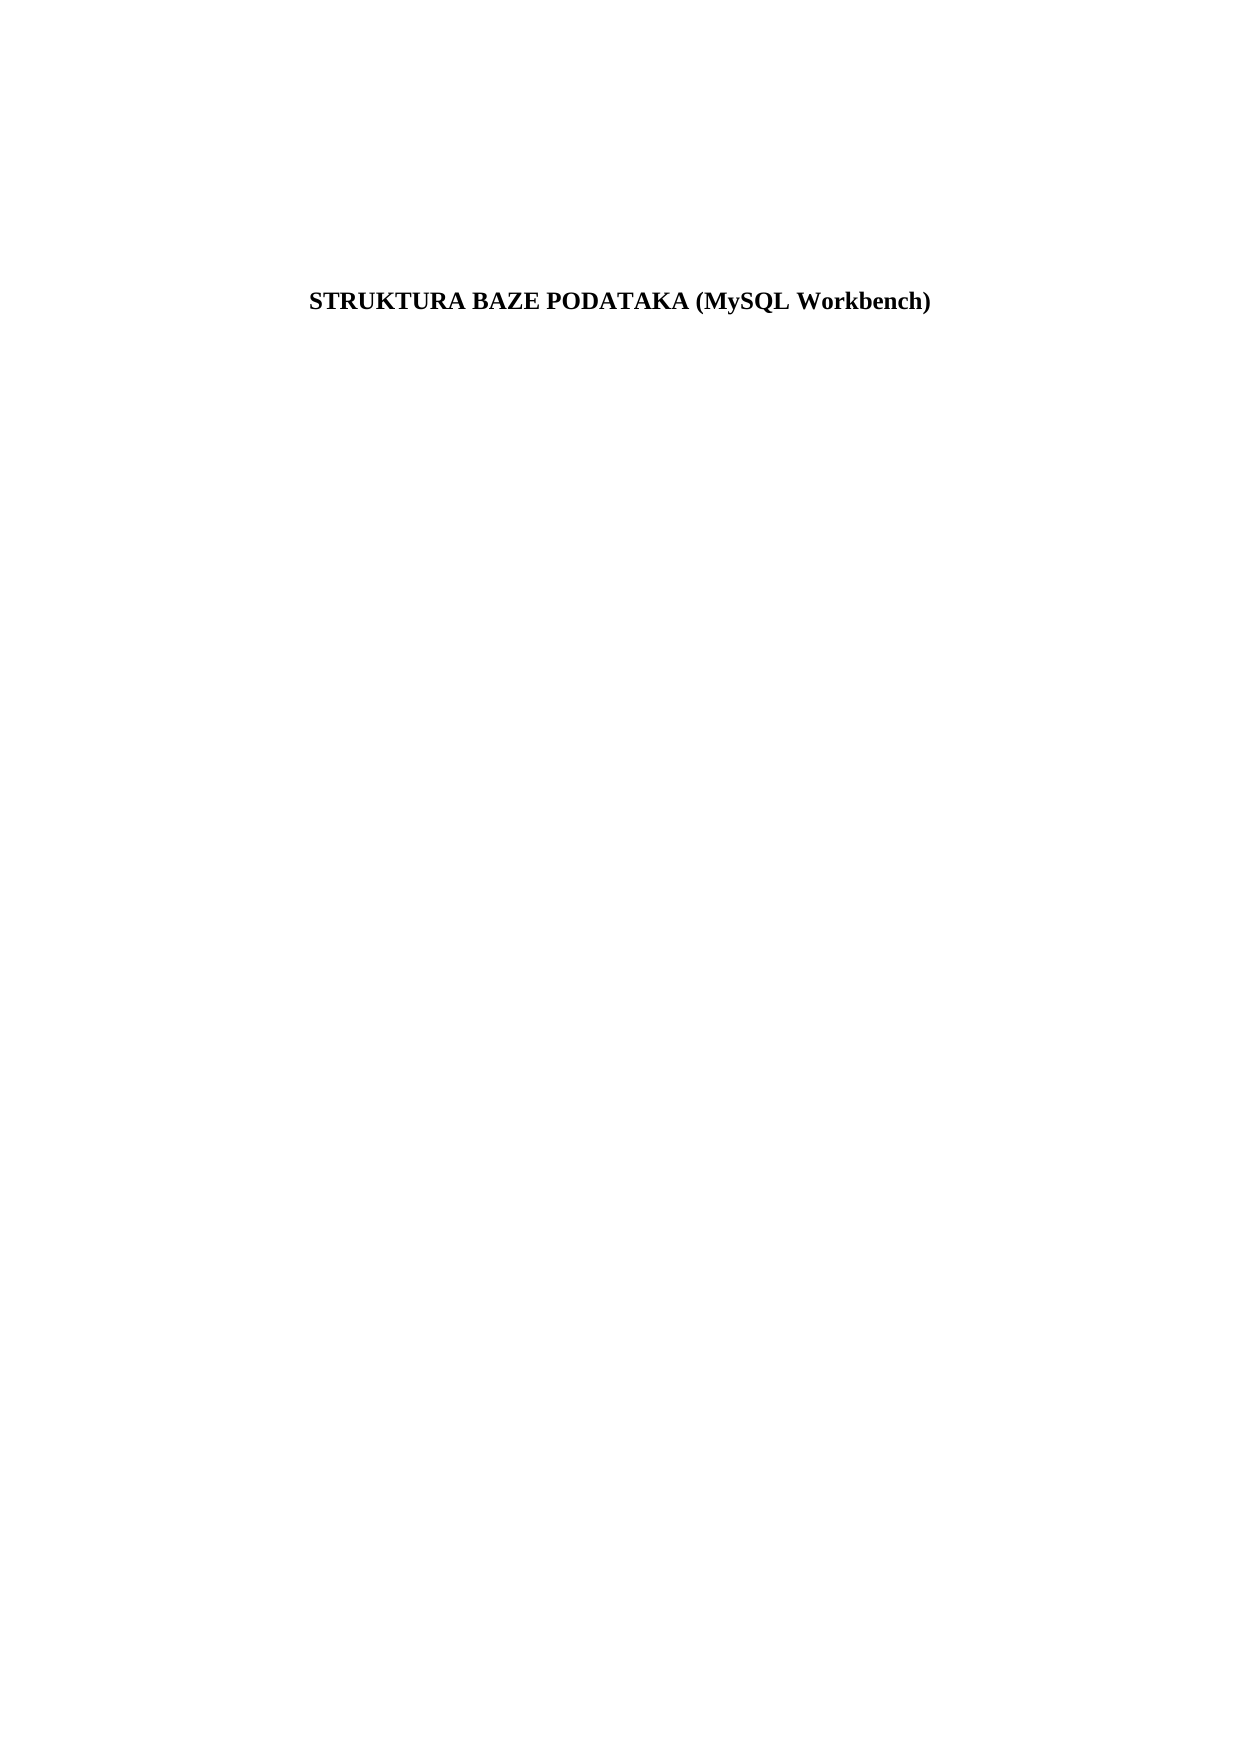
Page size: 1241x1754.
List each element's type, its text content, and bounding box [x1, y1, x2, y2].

text STRUKTURA BAZE PODATAKA (MySQL Workbench) [187, 286, 1053, 315]
